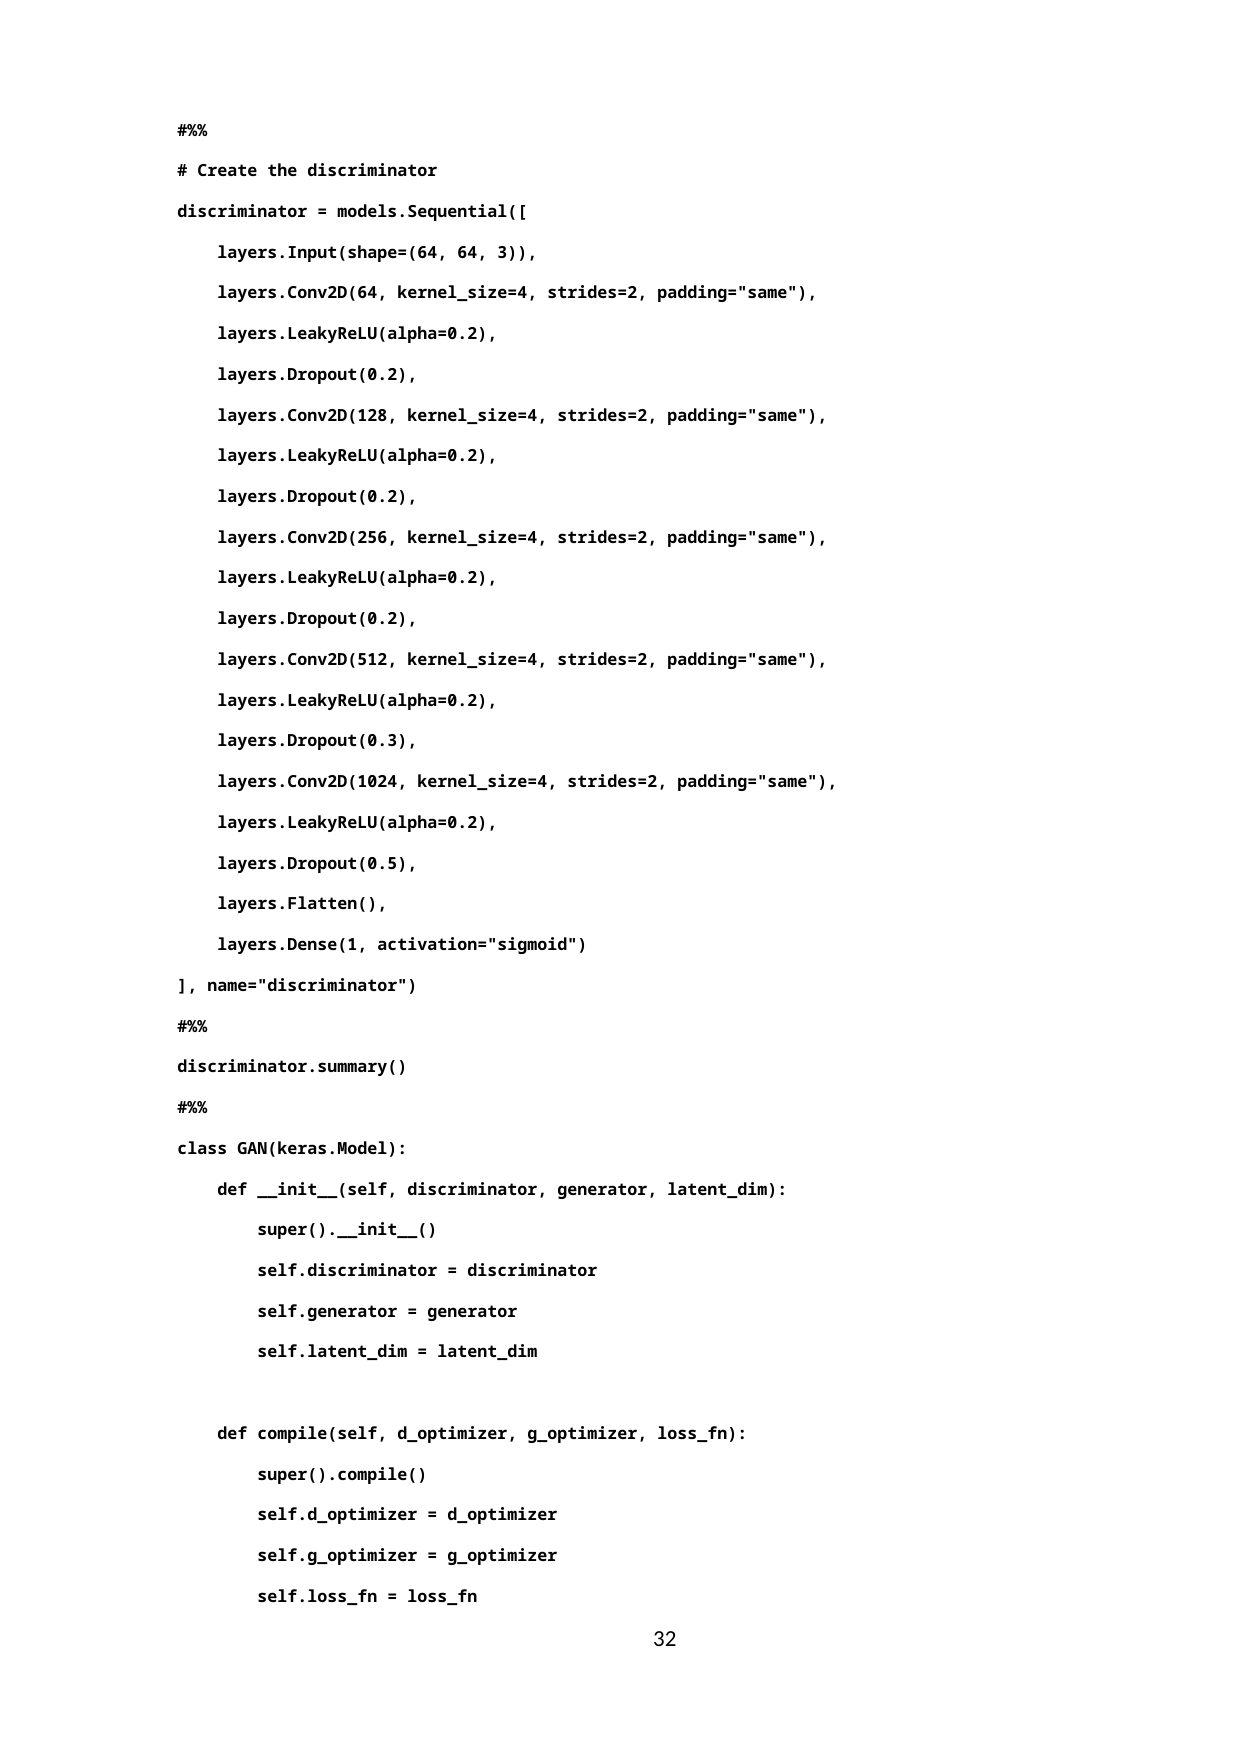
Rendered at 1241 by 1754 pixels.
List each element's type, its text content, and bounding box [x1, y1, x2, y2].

text discriminator = models.Sequential([ [177, 199, 1152, 222]
text layers.Conv2D(512, kernel_size=4, strides=2, padding="same"), [177, 648, 1152, 670]
text layers.Conv2D(128, kernel_size=4, strides=2, padding="same"), [177, 403, 1152, 426]
text class GAN(keras.Model): [177, 1136, 1152, 1159]
text layers.LeakyReLU(alpha=0.2), [177, 566, 1152, 589]
text # Create the discriminator [177, 159, 1152, 182]
text layers.Dropout(0.5), [177, 851, 1152, 874]
text self.g_optimizer = g_optimizer [177, 1544, 1152, 1566]
text ], name="discriminator") [177, 973, 1152, 996]
text def compile(self, d_optimizer, g_optimizer, loss_fn): [177, 1421, 1152, 1444]
text layers.LeakyReLU(alpha=0.2), [177, 688, 1152, 711]
text super().__init__() [177, 1218, 1152, 1241]
text layers.Conv2D(64, kernel_size=4, strides=2, padding="same"), [177, 281, 1152, 304]
text super().compile() [177, 1462, 1152, 1485]
text layers.LeakyReLU(alpha=0.2), [177, 811, 1152, 833]
text discriminator.summary() [177, 1055, 1152, 1078]
text layers.LeakyReLU(alpha=0.2), [177, 322, 1152, 344]
text #%% [177, 118, 1152, 141]
text layers.Dropout(0.3), [177, 729, 1152, 752]
text layers.Flatten(), [177, 892, 1152, 915]
text self.discriminator = discriminator [177, 1258, 1152, 1281]
text self.latent_dim = latent_dim [177, 1340, 1152, 1363]
text layers.Input(shape=(64, 64, 3)), [177, 240, 1152, 263]
text layers.Dropout(0.2), [177, 362, 1152, 385]
text layers.Conv2D(256, kernel_size=4, strides=2, padding="same"), [177, 525, 1152, 548]
text #%% [177, 1014, 1152, 1037]
text #%% [177, 1096, 1152, 1118]
text self.generator = generator [177, 1299, 1152, 1322]
text layers.Conv2D(1024, kernel_size=4, strides=2, padding="same"), [177, 770, 1152, 792]
text layers.Dense(1, activation="sigmoid") [177, 933, 1152, 955]
text layers.LeakyReLU(alpha=0.2), [177, 444, 1152, 467]
text self.loss_fn = loss_fn [177, 1584, 1152, 1607]
text layers.Dropout(0.2), [177, 485, 1152, 507]
text self.d_optimizer = d_optimizer [177, 1503, 1152, 1526]
text layers.Dropout(0.2), [177, 607, 1152, 629]
text def __init__(self, discriminator, generator, latent_dim): [177, 1177, 1152, 1200]
